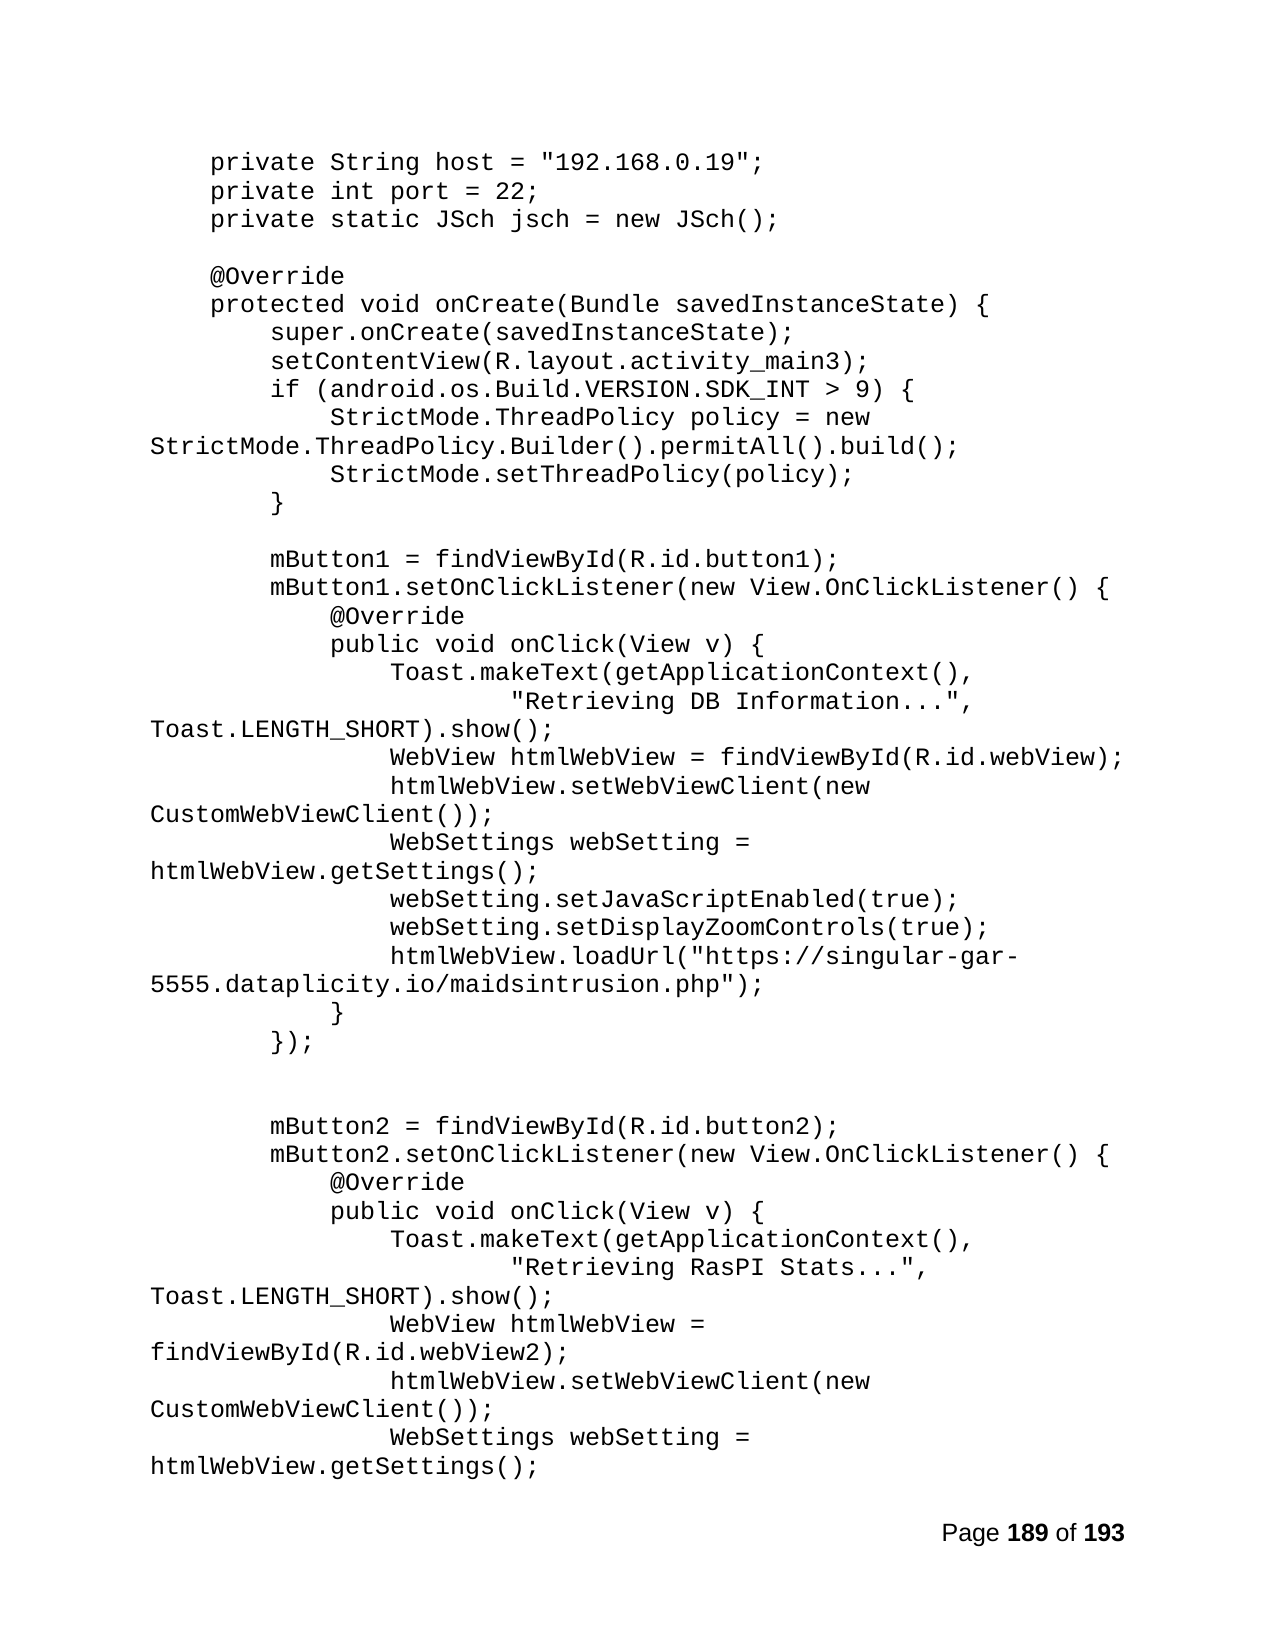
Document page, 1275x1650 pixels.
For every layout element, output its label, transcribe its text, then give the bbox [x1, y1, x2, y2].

text mButton2 = findViewById(R.id.button2); [150, 1113, 1125, 1142]
text }); [150, 1028, 1125, 1057]
text mButton2.setOnClickListener(new View.OnClickListener() { [150, 1142, 1125, 1170]
text setContentView(R.layout.activity_main3); [150, 348, 1125, 377]
text @Override [150, 1170, 1125, 1198]
text if (android.os.Build.VERSION.SDK_INT > 9) { [150, 377, 1125, 405]
text WebView htmlWebView = findViewById(R.id.webView2); [150, 1312, 1125, 1368]
text private static JSch jsch = new JSch(); [150, 207, 1125, 235]
text WebSettings webSetting = htmlWebView.getSettings(); [150, 1425, 1125, 1482]
text @Override [150, 603, 1125, 632]
text WebSettings webSetting = htmlWebView.getSettings(); [150, 830, 1125, 887]
text webSetting.setJavaScriptEnabled(true); [150, 887, 1125, 915]
text } [150, 490, 1125, 518]
text super.onCreate(savedInstanceState); [150, 320, 1125, 348]
text mButton1.setOnClickListener(new View.OnClickListener() { [150, 575, 1125, 603]
text htmlWebView.setWebViewClient(new CustomWebViewClient()); [150, 773, 1125, 830]
text WebView htmlWebView = findViewById(R.id.webView); [150, 745, 1125, 773]
text } [150, 1000, 1125, 1028]
text "Retrieving RasPI Stats...", Toast.LENGTH_SHORT).show(); [150, 1255, 1125, 1312]
text @Override [150, 263, 1125, 292]
text StrictMode.setThreadPolicy(policy); [150, 462, 1125, 490]
text private int port = 22; [150, 178, 1125, 207]
text mButton1 = findViewById(R.id.button1); [150, 547, 1125, 575]
text protected void onCreate(Bundle savedInstanceState) { [150, 292, 1125, 320]
text public void onClick(View v) { [150, 632, 1125, 660]
text Toast.makeText(getApplicationContext(), [150, 1227, 1125, 1255]
text "Retrieving DB Information...", Toast.LENGTH_SHORT).show(); [150, 688, 1125, 745]
text StrictMode.ThreadPolicy policy = new StrictMode.ThreadPolicy.Builder().permitAll().build(); [150, 405, 1125, 462]
text public void onClick(View v) { [150, 1198, 1125, 1227]
text webSetting.setDisplayZoomControls(true); [150, 915, 1125, 943]
text Toast.makeText(getApplicationContext(), [150, 660, 1125, 688]
text htmlWebView.loadUrl("https://singular-gar-5555.dataplicity.io/maidsintrusion.php"); [150, 943, 1125, 1000]
text private String host = "192.168.0.19"; [150, 150, 1125, 178]
text htmlWebView.setWebViewClient(new CustomWebViewClient()); [150, 1368, 1125, 1425]
